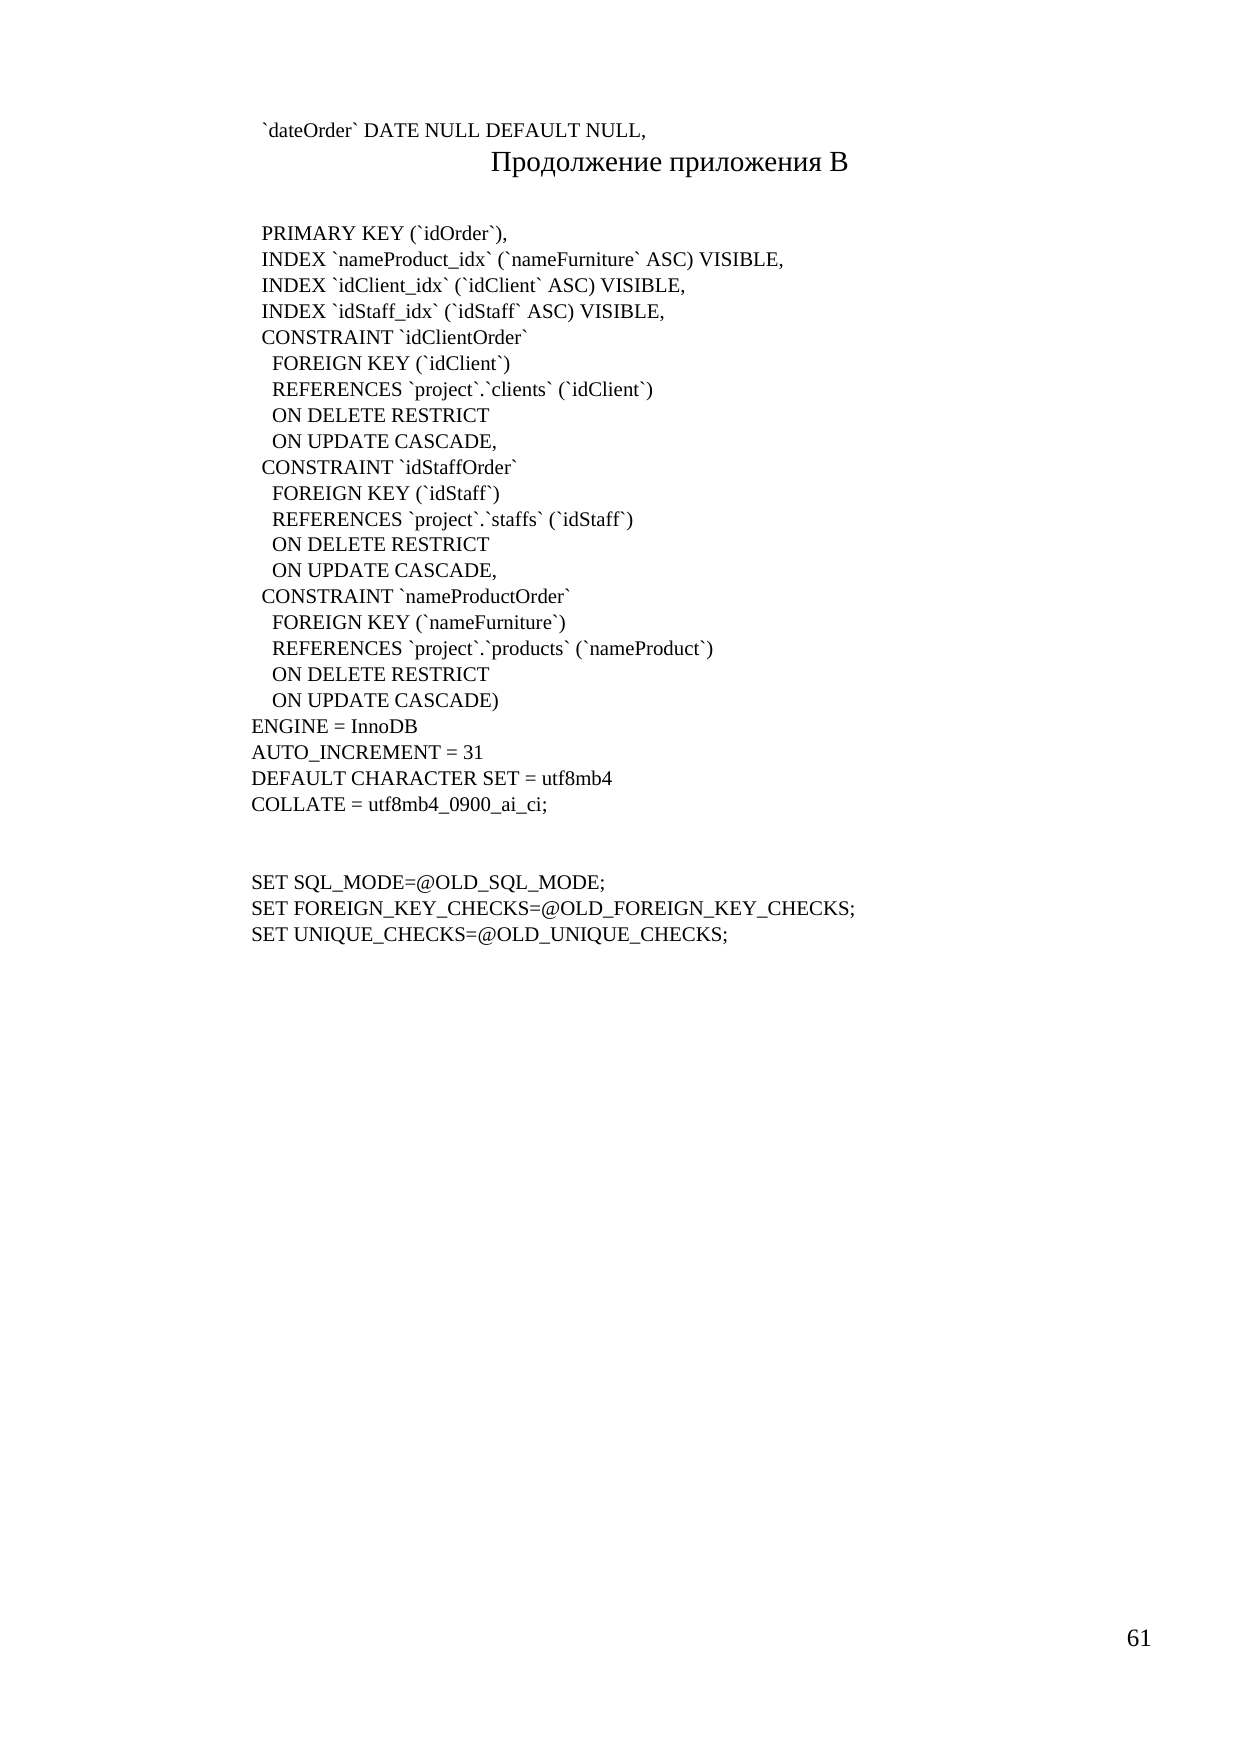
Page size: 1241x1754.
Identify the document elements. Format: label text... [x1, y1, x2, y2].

text FOREIGN KEY (`nameFurniture`) [177, 610, 1152, 634]
text ON UPDATE CASCADE, [177, 429, 1152, 453]
text ON UPDATE CASCADE) [177, 688, 1152, 712]
text CONSTRAINT `idClientOrder` [177, 325, 1152, 349]
text CONSTRAINT `nameProductOrder` [177, 584, 1152, 608]
text ON DELETE RESTRICT [177, 532, 1152, 556]
text SET SQL_MODE=@OLD_SQL_MODE; [177, 869, 1152, 894]
text ON DELETE RESTRICT [177, 403, 1152, 427]
text ENGINE = InnoDB [177, 714, 1152, 738]
text FOREIGN KEY (`idStaff`) [177, 481, 1152, 504]
text REFERENCES `project`.`clients` (`idClient`) [177, 377, 1152, 401]
text ON UPDATE CASCADE, [177, 558, 1152, 582]
text `dateOrder` DATE NULL DEFAULT NULL, [177, 118, 1152, 142]
text PRIMARY KEY (`idOrder`), [177, 221, 1152, 245]
text COLLATE = utf8mb4_0900_ai_ci; [177, 792, 1152, 816]
text INDEX `nameProduct_idx` (`nameFurniture` ASC) VISIBLE, [177, 247, 1152, 271]
text FOREIGN KEY (`idClient`) [177, 351, 1152, 375]
text DEFAULT CHARACTER SET = utf8mb4 [177, 766, 1152, 790]
text INDEX `idStaff_idx` (`idStaff` ASC) VISIBLE, [177, 299, 1152, 323]
text INDEX `idClient_idx` (`idClient` ASC) VISIBLE, [177, 273, 1152, 297]
text SET FOREIGN_KEY_CHECKS=@OLD_FOREIGN_KEY_CHECKS; [177, 896, 1152, 919]
text REFERENCES `project`.`products` (`nameProduct`) [177, 636, 1152, 660]
text REFERENCES `project`.`staffs` (`idStaff`) [177, 506, 1152, 531]
text SET UNIQUE_CHECKS=@OLD_UNIQUE_CHECKS; [177, 921, 1152, 946]
text AUTO_INCREMENT = 31 [177, 740, 1152, 764]
text Продолжение приложения В [177, 144, 1152, 178]
text CONSTRAINT `idStaffOrder` [177, 454, 1152, 479]
text ON DELETE RESTRICT [177, 662, 1152, 686]
